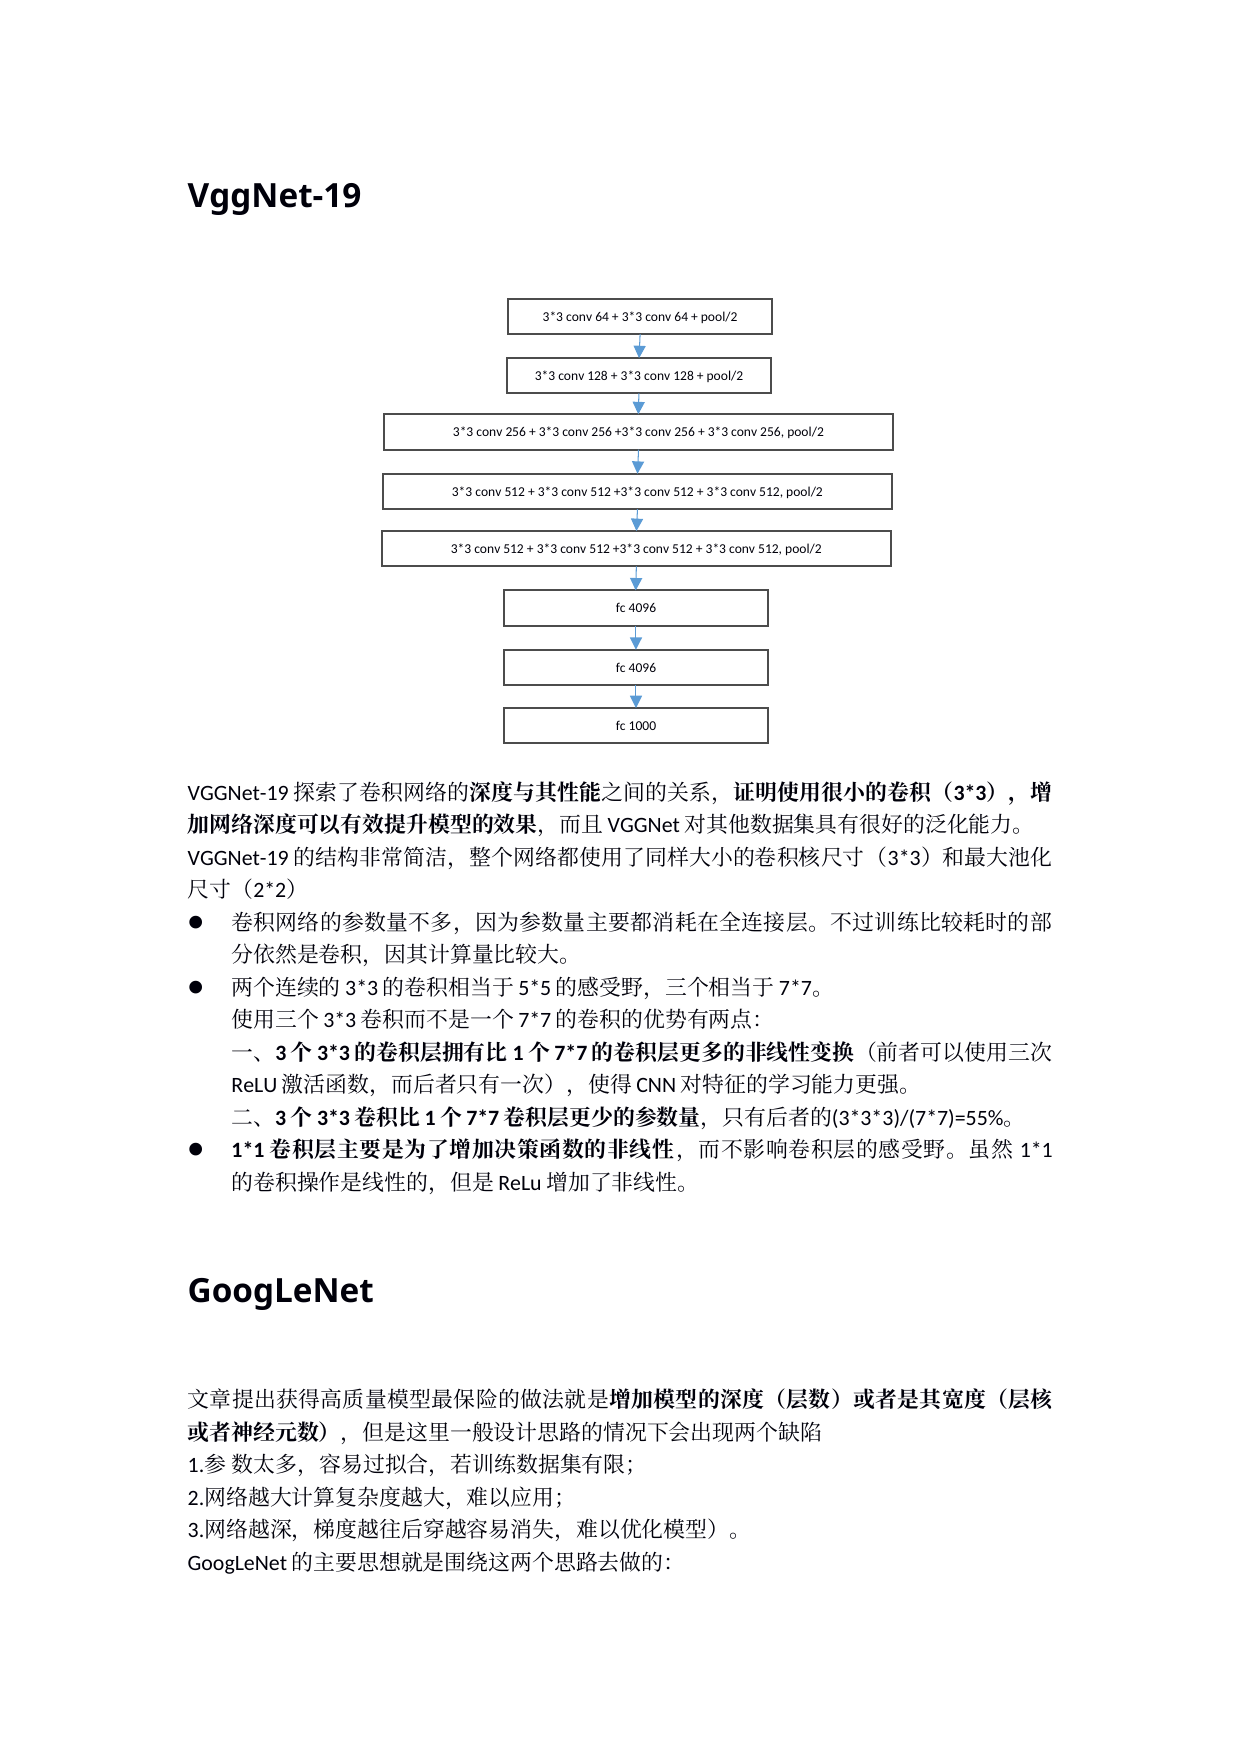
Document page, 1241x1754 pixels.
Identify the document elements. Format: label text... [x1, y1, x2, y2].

text VGGNet-19探索了卷积网络的深度与其性能之间的关系，证明使用很小的卷积（3*3），增加网络深度可以有效提升模型的效果，而且VGGNet对其他数据集具有很好的泛化能力。 [187, 775, 1053, 840]
text VGGNet-19的结构非常简洁，整个网络都使用了同样大小的卷积核尺寸（3*3）和最大池化尺寸（2*2） [187, 840, 1053, 905]
text 3.网络越深，梯度越往后穿越容易消失，难以优化模型）。 [187, 1512, 1053, 1544]
text 1.参 数太多，容易过拟合，若训练数据集有限； [187, 1447, 1053, 1479]
text 使用三个3*3卷积而不是一个7*7的卷积的优势有两点： [231, 1002, 1053, 1035]
text 二、3个3*3卷积比1个7*7卷积层更少的参数量，只有后者的(3*3*3)/(7*7)=55%。 [231, 1100, 1053, 1132]
list 卷积网络的参数量不多，因为参数量主要都消耗在全连接层。不过训练比较耗时的部分依然是卷积，因其计算量比较大。 [187, 905, 1053, 970]
list 1*1卷积层主要是为了增加决策函数的非线性，而不影响卷积层的感受野。虽然1*1的卷积操作是线性的，但是ReLu增加了非线性。 [187, 1132, 1053, 1197]
text 文章提出获得高质量模型最保险的做法就是增加模型的深度（层数）或者是其宽度（层核或者神经元数），但是这里一般设计思路的情况下会出现两个缺陷 [187, 1382, 1053, 1447]
subtitle VggNet-19 [187, 162, 1053, 227]
text 2.网络越大计算复杂度越大，难以应用； [187, 1479, 1053, 1512]
subtitle GoogLeNet [187, 1257, 1053, 1322]
text GoogLeNet的主要思想就是围绕这两个思路去做的： [187, 1544, 1053, 1577]
list 两个连续的3*3的卷积相当于5*5的感受野，三个相当于7*7。 [187, 970, 1053, 1002]
text 一、3个3*3的卷积层拥有比1个7*7的卷积层更多的非线性变换（前者可以使用三次ReLU激活函数，而后者只有一次），使得CNN对特征的学习能力更强。 [231, 1035, 1053, 1100]
